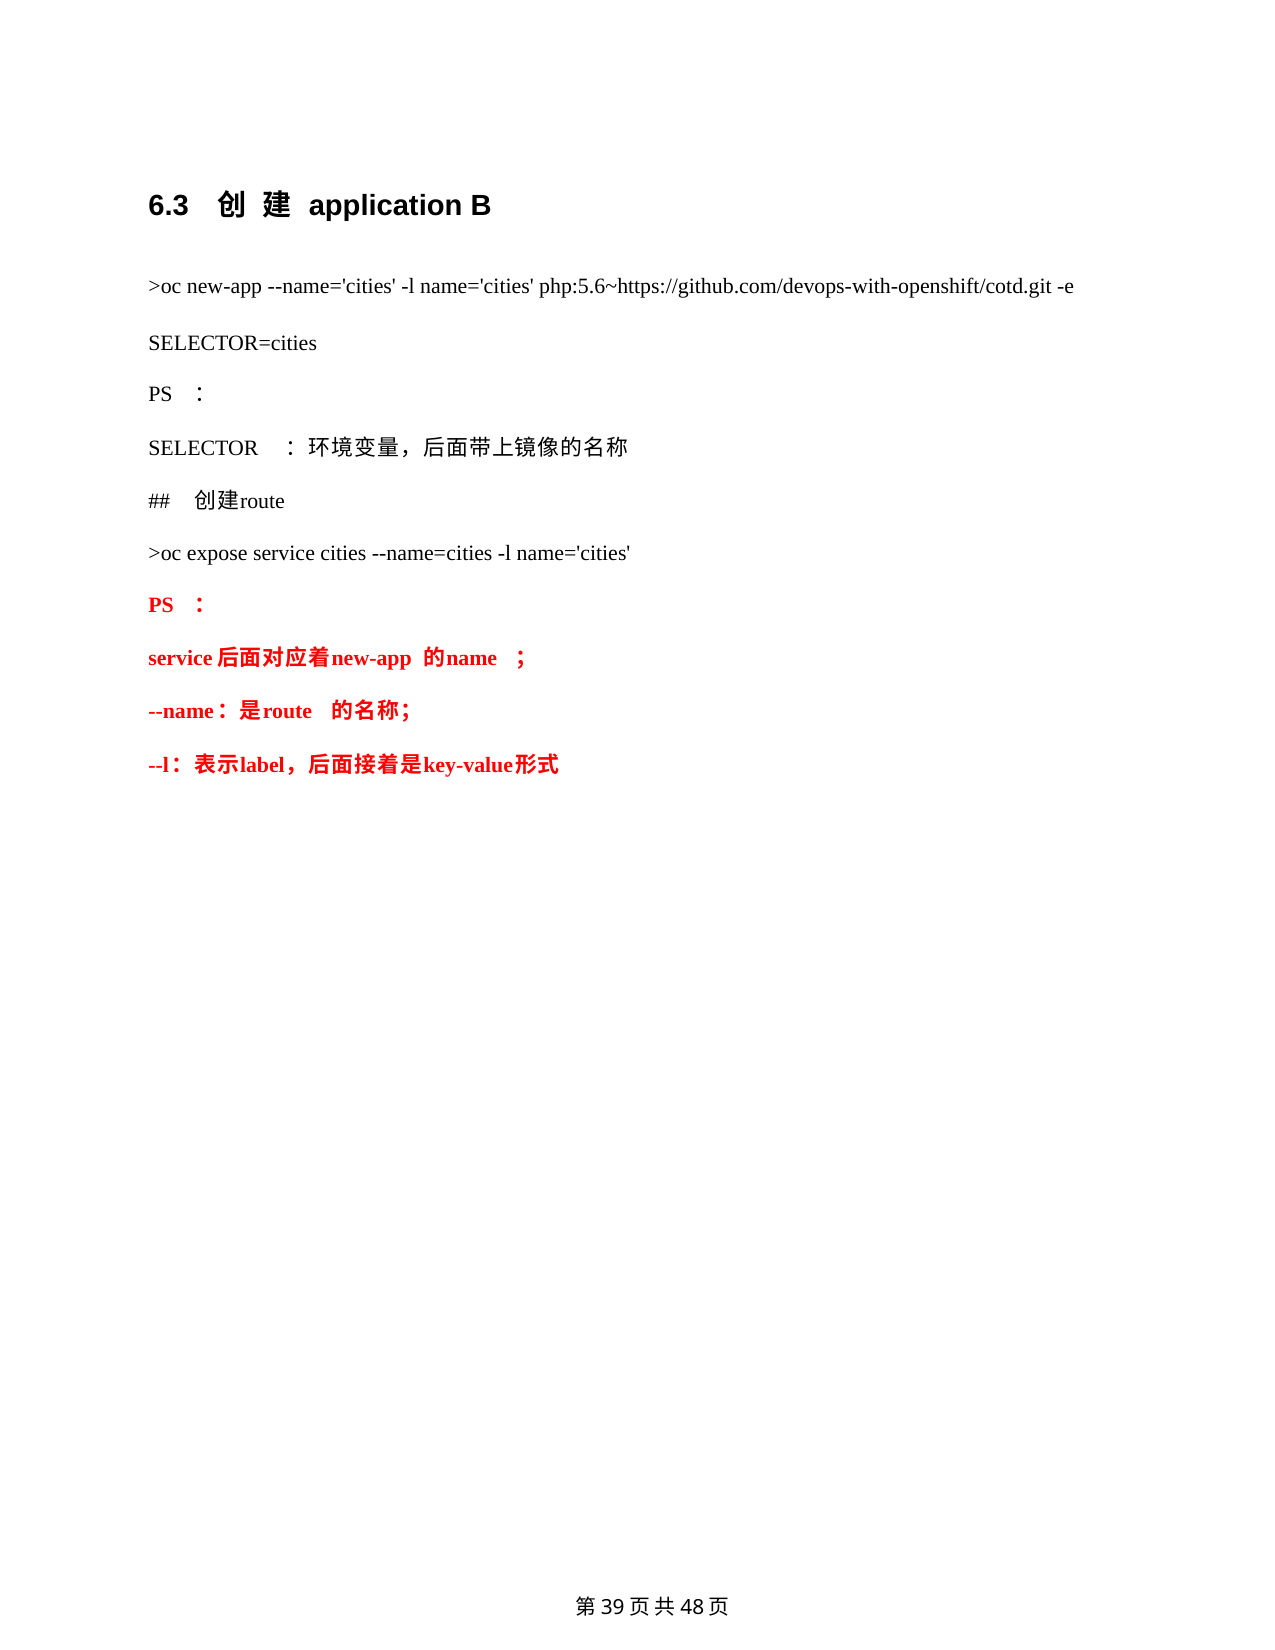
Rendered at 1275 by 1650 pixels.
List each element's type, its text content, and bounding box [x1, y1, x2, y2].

text --name：是route的名称； [148, 690, 1156, 728]
text PS： [148, 373, 1156, 411]
text SELECTOR ：环境变量，后面带上镜像的名称 [148, 427, 1156, 464]
text >oc new-app --name='cities' -l name='cities' php:5.6~https://github.com/devops-with-openshift/cotd.git -e SELECTOR=cities [148, 267, 1156, 361]
subtitle 创建application B [148, 165, 1156, 240]
text >oc expose service cities --name=cities -l name='cities' [148, 533, 1156, 571]
text service后面对应着new-app的name； [148, 637, 1156, 674]
text PS： [148, 584, 1156, 621]
text ## 创建route [148, 480, 1156, 518]
text --l：表示label，后面接着是key-value形式 [148, 744, 1156, 781]
